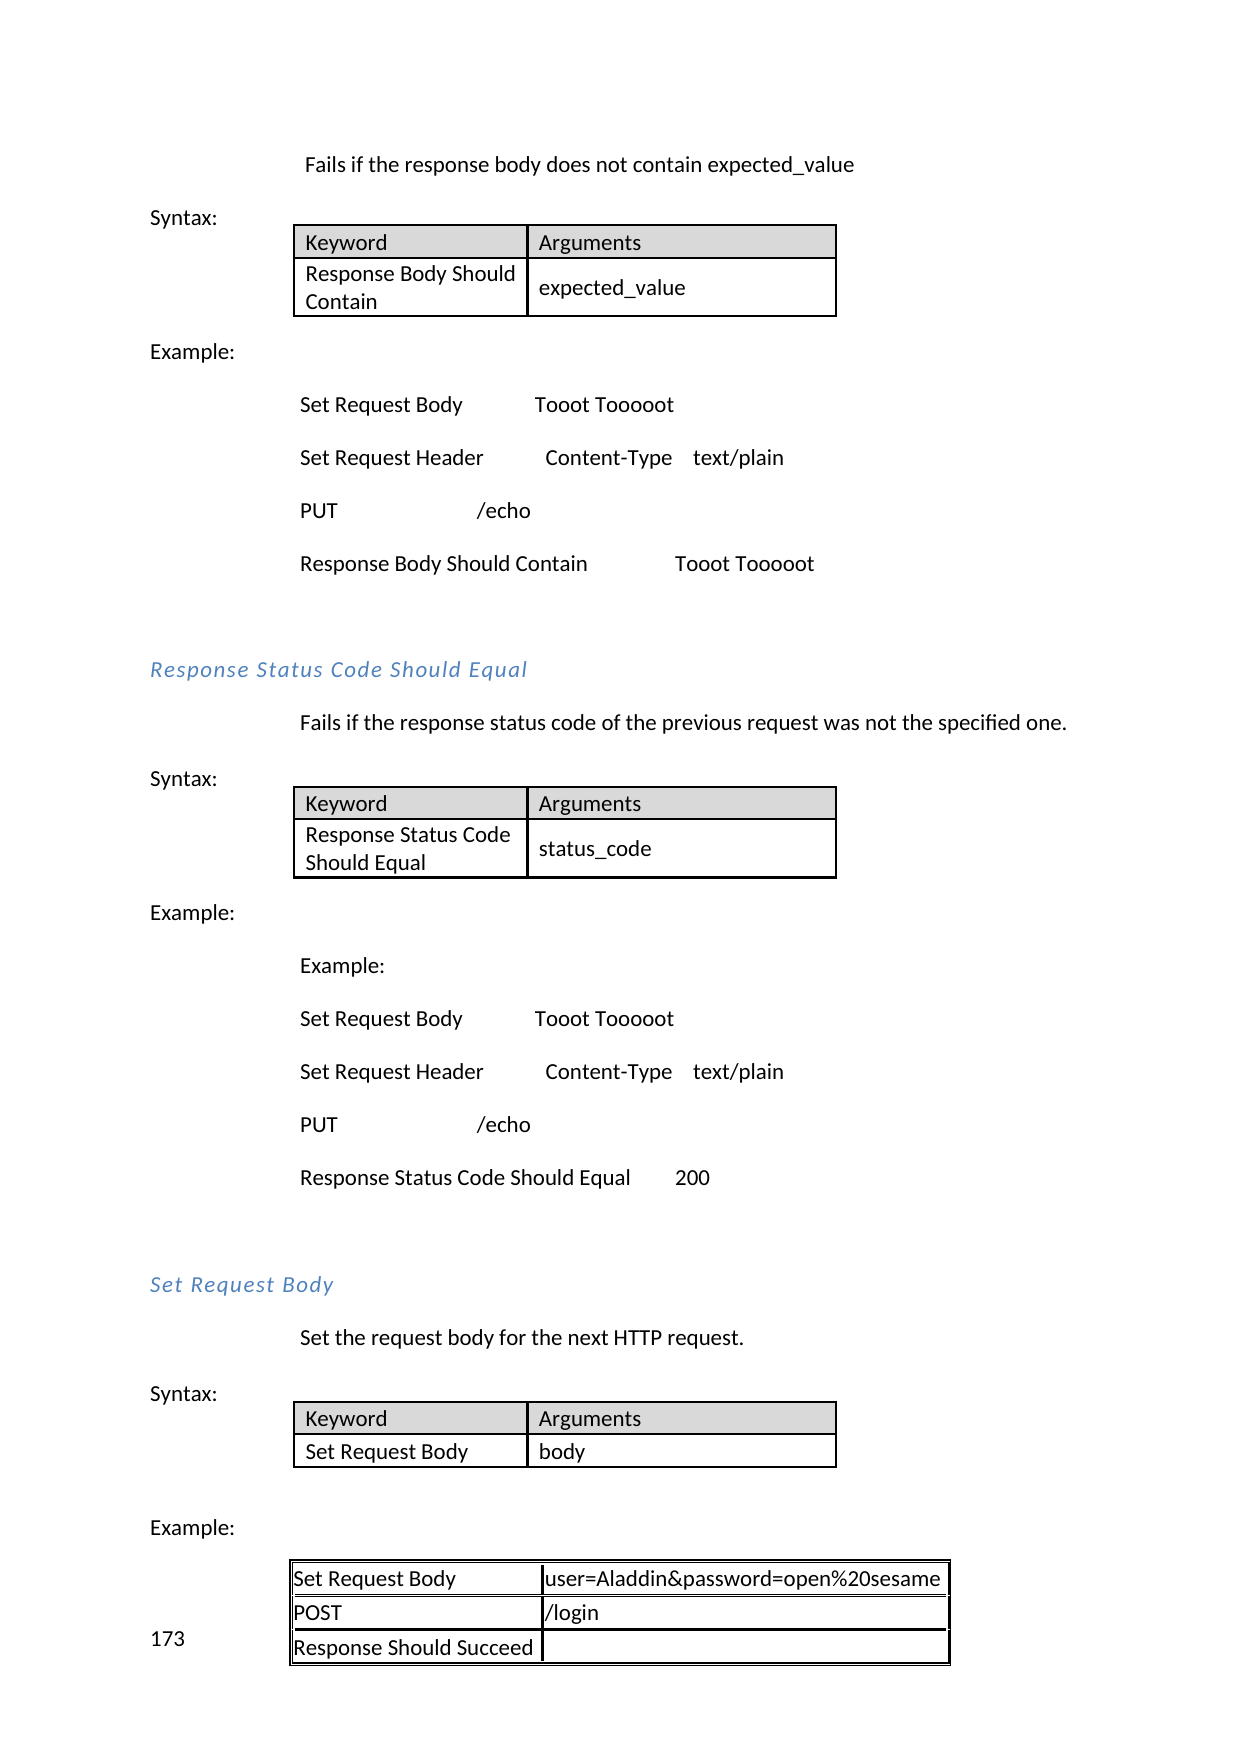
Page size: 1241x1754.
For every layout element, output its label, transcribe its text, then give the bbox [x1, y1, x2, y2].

subtitle Set Request Body Tooot Tooooot [150, 1004, 1090, 1032]
text Fails if the response body does not contain expected_value [300, 150, 1090, 178]
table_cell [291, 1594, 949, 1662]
text Example: [150, 1513, 1090, 1541]
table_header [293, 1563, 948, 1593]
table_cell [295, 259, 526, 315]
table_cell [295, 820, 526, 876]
text Syntax: [150, 764, 1090, 792]
text Example: [150, 337, 1090, 365]
text Syntax: [150, 203, 1090, 231]
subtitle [150, 443, 1090, 471]
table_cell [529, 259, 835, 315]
text Example: [150, 951, 1090, 979]
subtitle Response Status Code Should Equal [150, 655, 1090, 683]
subtitle PUT /echo [150, 1110, 1090, 1138]
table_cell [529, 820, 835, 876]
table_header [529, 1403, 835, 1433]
text Example: [150, 898, 1090, 926]
text Set the request body for the next HTTP request. [150, 1323, 1090, 1351]
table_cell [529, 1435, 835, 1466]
text Syntax: [150, 1379, 1090, 1407]
subtitle Set Request Header Content-Type text/plain [150, 1057, 1090, 1085]
subtitle Set Request Body [150, 1270, 1090, 1298]
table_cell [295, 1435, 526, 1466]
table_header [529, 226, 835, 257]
text Response Status Code Should Equal 200 [150, 1163, 1090, 1191]
subtitle Response Body Should Contain Tooot Tooooot [150, 549, 1090, 577]
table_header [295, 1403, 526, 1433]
subtitle PUT /echo [150, 496, 1090, 524]
text Fails if the response status code of the previous request was not the specified one. [150, 708, 1090, 736]
subtitle Set Request Body Tooot Tooooot [150, 390, 1090, 418]
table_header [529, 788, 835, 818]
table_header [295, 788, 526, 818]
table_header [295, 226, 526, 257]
